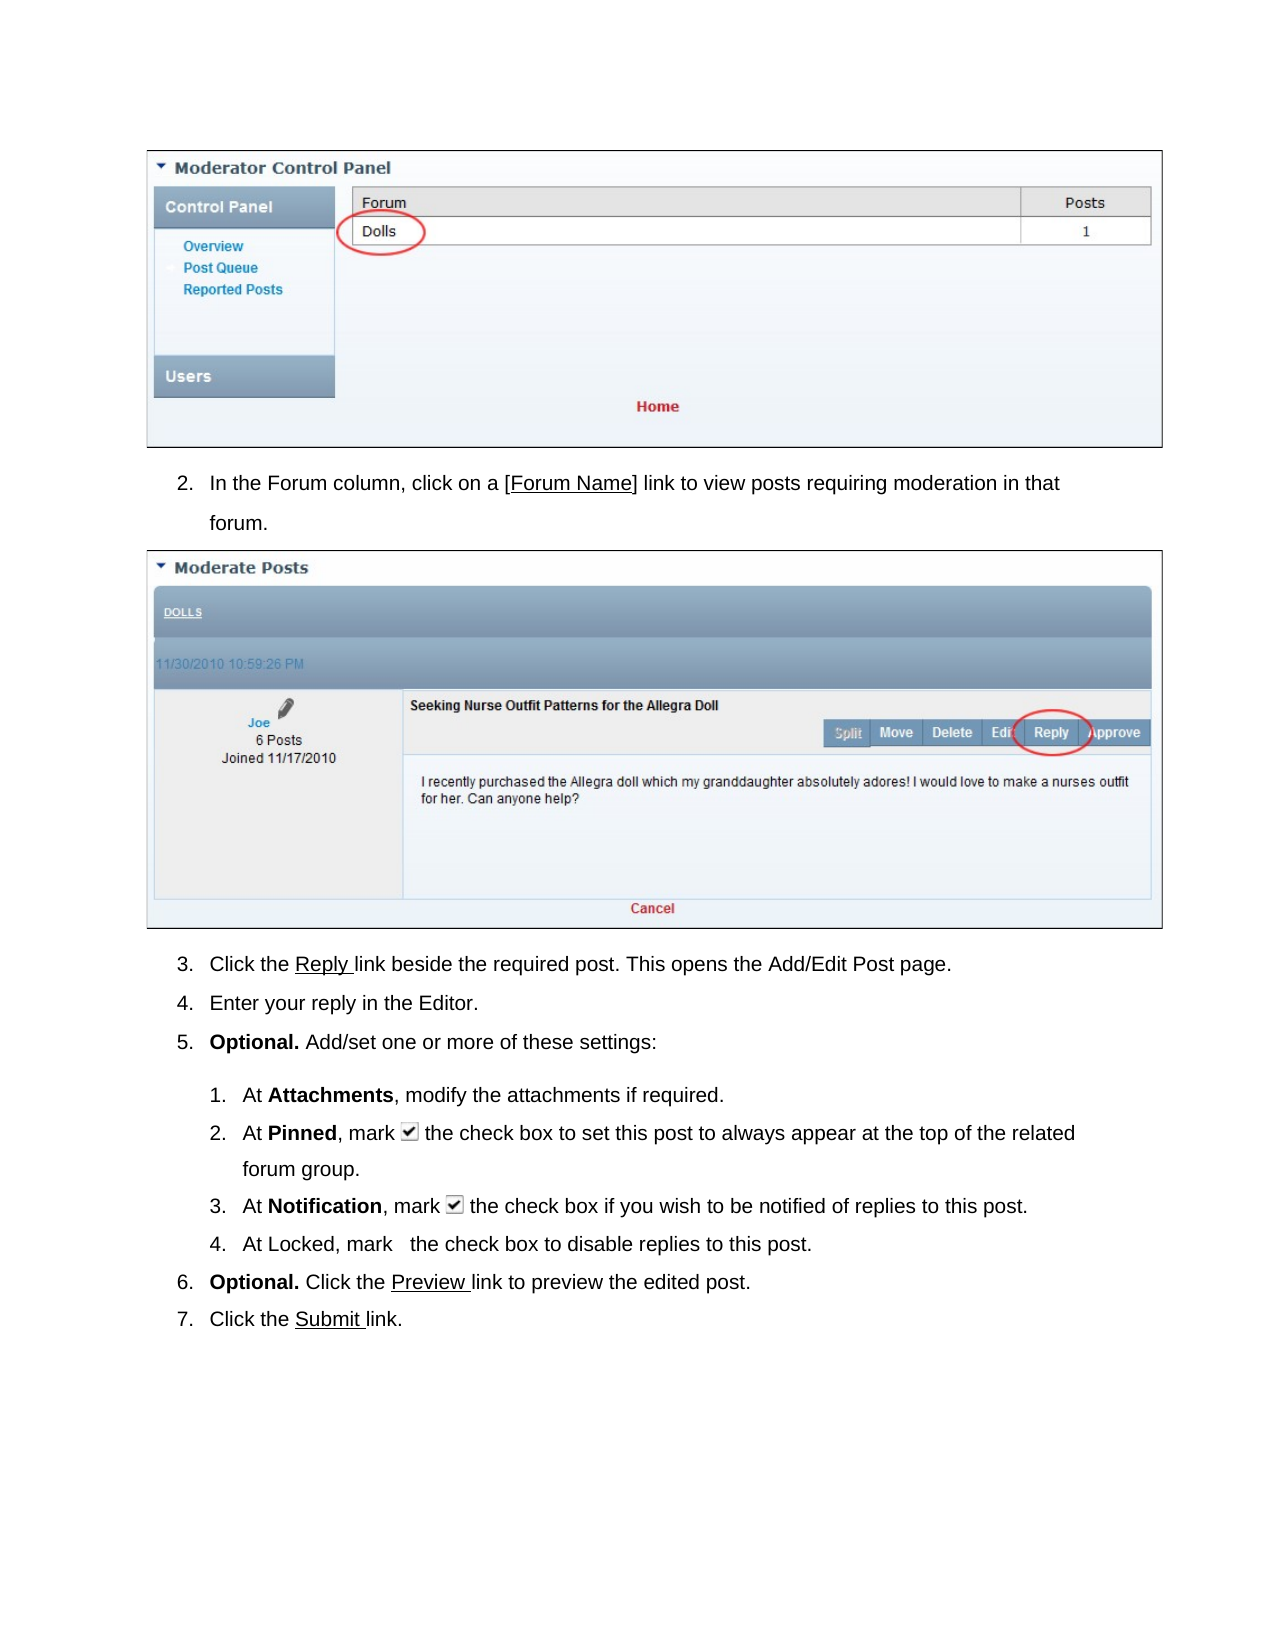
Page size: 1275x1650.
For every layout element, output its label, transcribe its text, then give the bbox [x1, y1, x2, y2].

list Click the Submit link. [177, 1307, 1104, 1331]
list At Pinned, mark the check box to set this post to always appear at the top of the related forum group. [209, 1121, 1104, 1181]
list At Notification, mark the check box if you wish to be notified of replies to this post. [209, 1194, 1104, 1218]
list At Attachments, modify the attachments if required. [209, 1083, 1104, 1107]
list Optional. Click the Preview link to preview the edited post. [177, 1270, 1104, 1294]
picture [146, 150, 1163, 448]
list At Locked, mark the check box to disable replies to this post. [209, 1232, 1104, 1256]
list Click the Reply link beside the required post. This opens the Add/Edit Post page. [177, 952, 1104, 976]
picture [400, 1122, 419, 1141]
list Optional. Add/set one or more of these settings: [177, 1029, 1104, 1053]
picture [445, 1195, 464, 1214]
list Enter your reply in the Editor. [177, 991, 1104, 1015]
picture [146, 550, 1163, 929]
list In the Forum column, click on a [Forum Name] link to view posts requiring moderation in that forum. [177, 471, 1104, 534]
